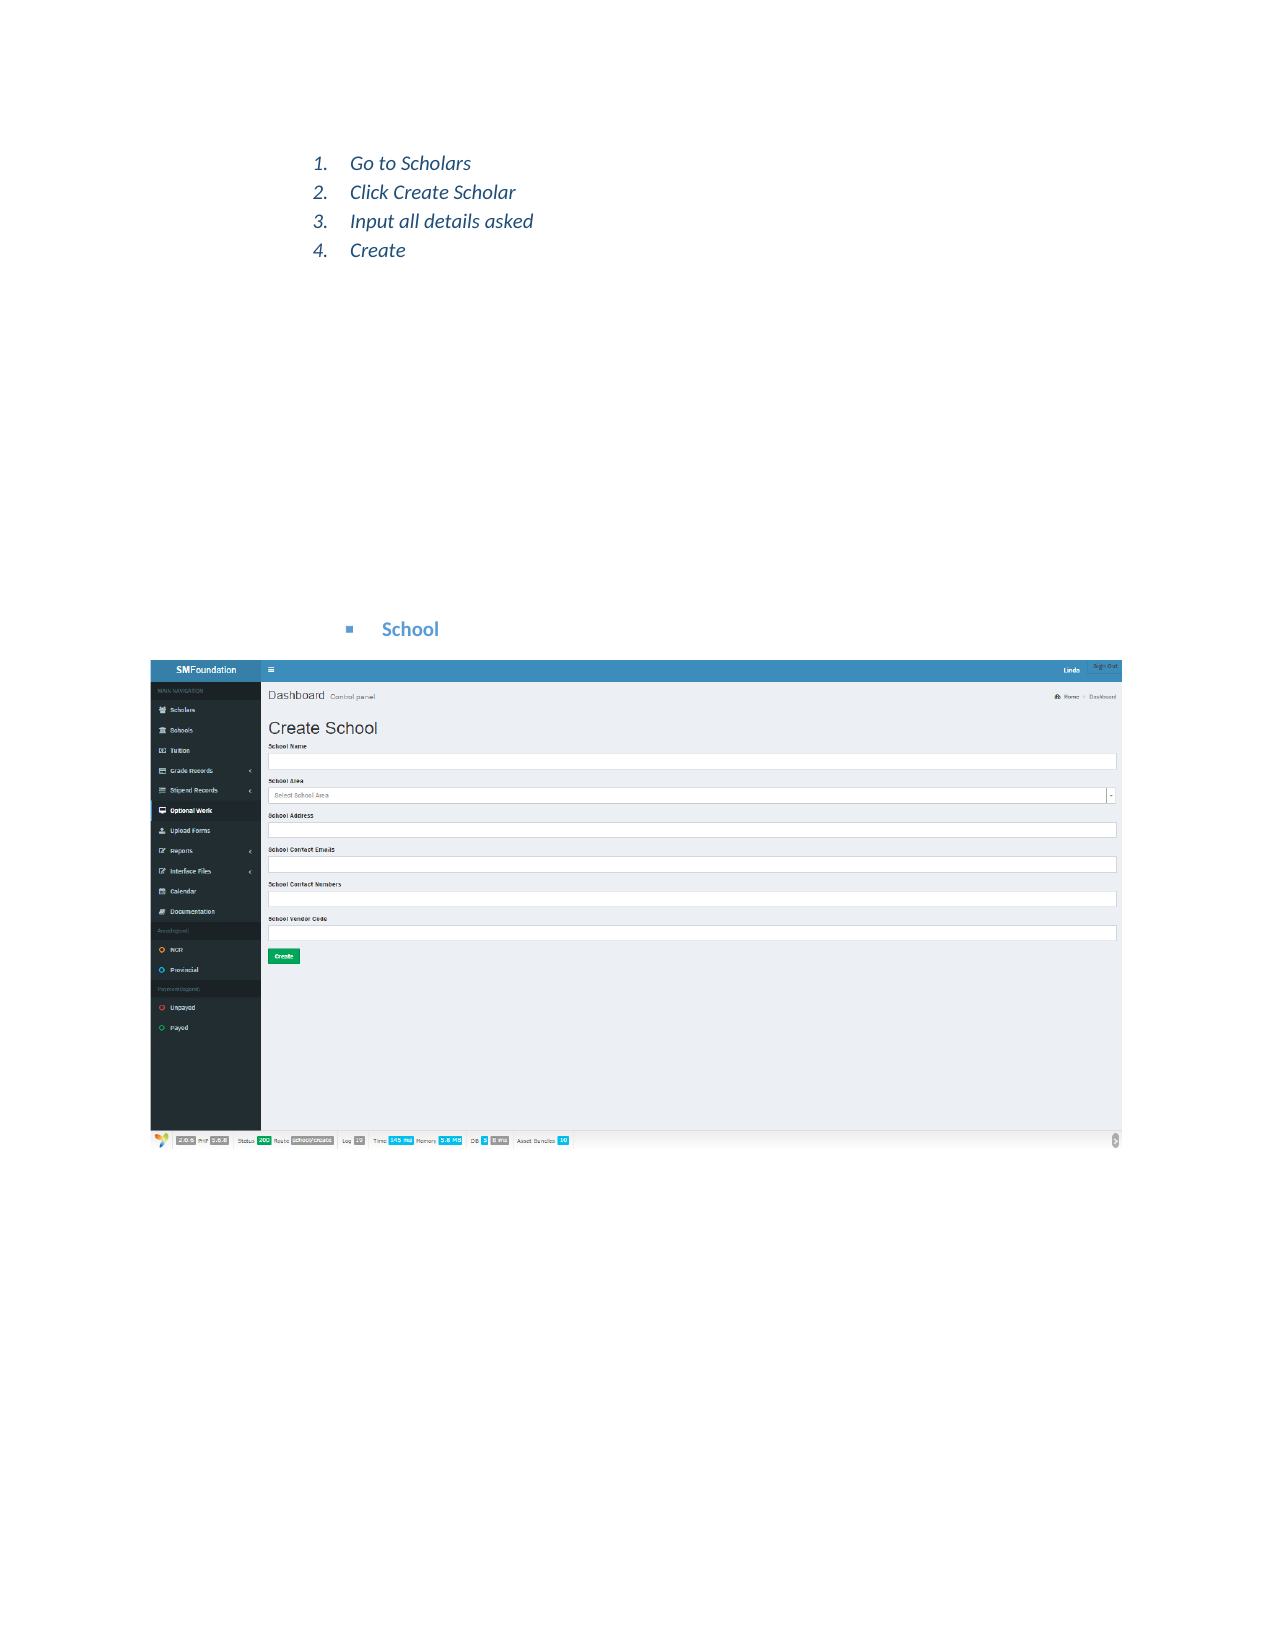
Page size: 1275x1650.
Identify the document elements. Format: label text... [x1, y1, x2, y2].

picture [150, 660, 1122, 1148]
list Create [312, 237, 1125, 263]
list School [344, 617, 1125, 642]
list Click Create Scholar [312, 179, 1125, 204]
list Input all details asked [312, 208, 1125, 234]
list Go to Scholars [312, 150, 1125, 175]
